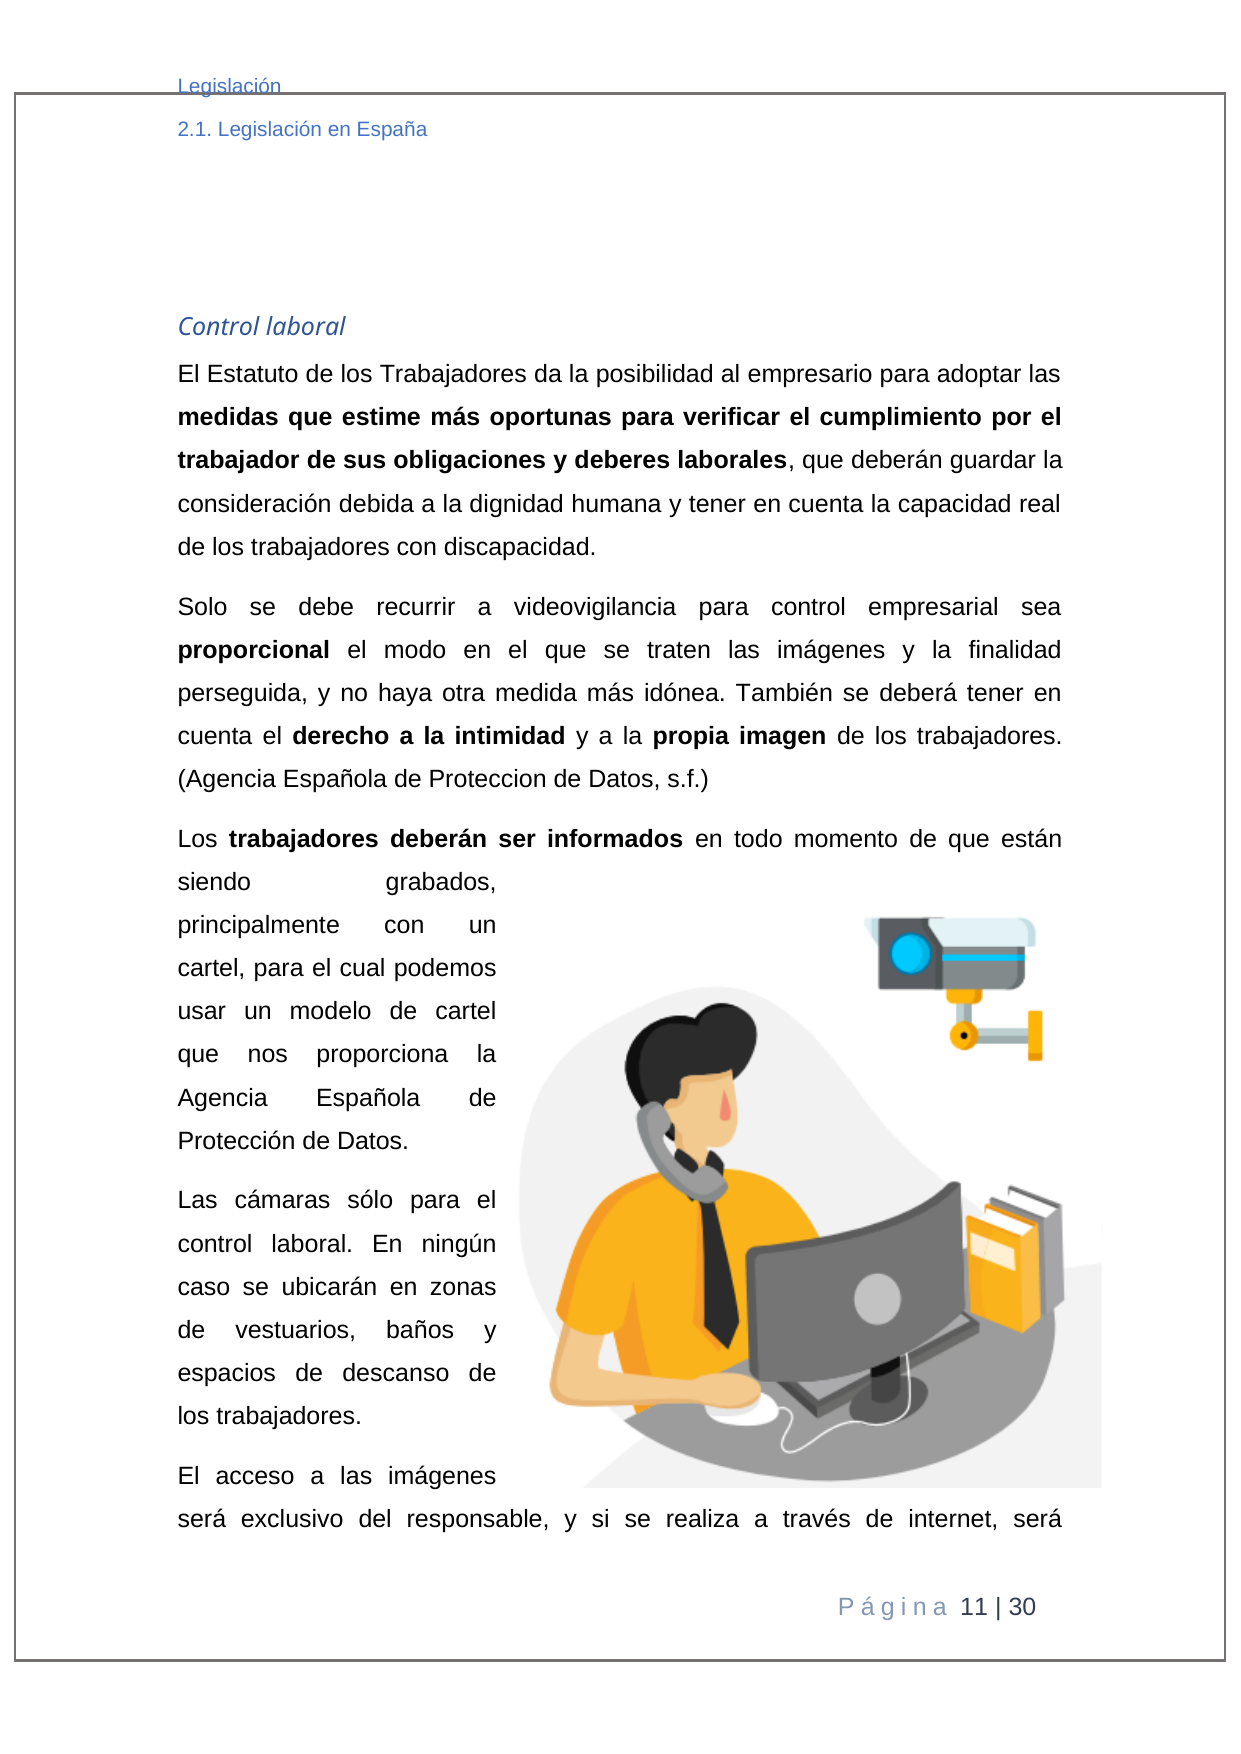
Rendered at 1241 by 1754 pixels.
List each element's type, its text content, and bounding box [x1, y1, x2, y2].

text Las cámaras sólo para el control laboral. En ningún caso se ubicarán en zonas de vestuarios, baños y espacios de descanso de los trabajadores. [177, 1185, 514, 1430]
subtitle Control laboral [177, 308, 1063, 342]
text Solo se debe recurrir a videovigilancia para control empresarial sea proporcional el modo en el que se traten las imágenes y la finalidad perseguida, y no haya otra medida más idónea. También se deberá tener en cuenta el derecho a la intimidad y a la propia imagen de los trabajadores. [177, 591, 1063, 793]
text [177, 1461, 1063, 1533]
picture [514, 886, 1102, 1485]
text Los trabajadores deberán ser informados en todo momento de que están siendo grabados, principalmente con un cartel, para el cual podemos usar un modelo de cartel que nos proporciona la Agencia Española de Protección de Datos. [177, 824, 1063, 1154]
text El Estatuto de los Trabajadores da la posibilidad al empresario para adoptar las medidas que estime más oportunas para verificar el cumplimiento por el trabajador de sus obligaciones y deberes laborales, que deberán guardar la consideración debida a la dignidad humana y tener en cuenta la capacidad real de los trabajadores con discapacidad. [177, 359, 1063, 560]
